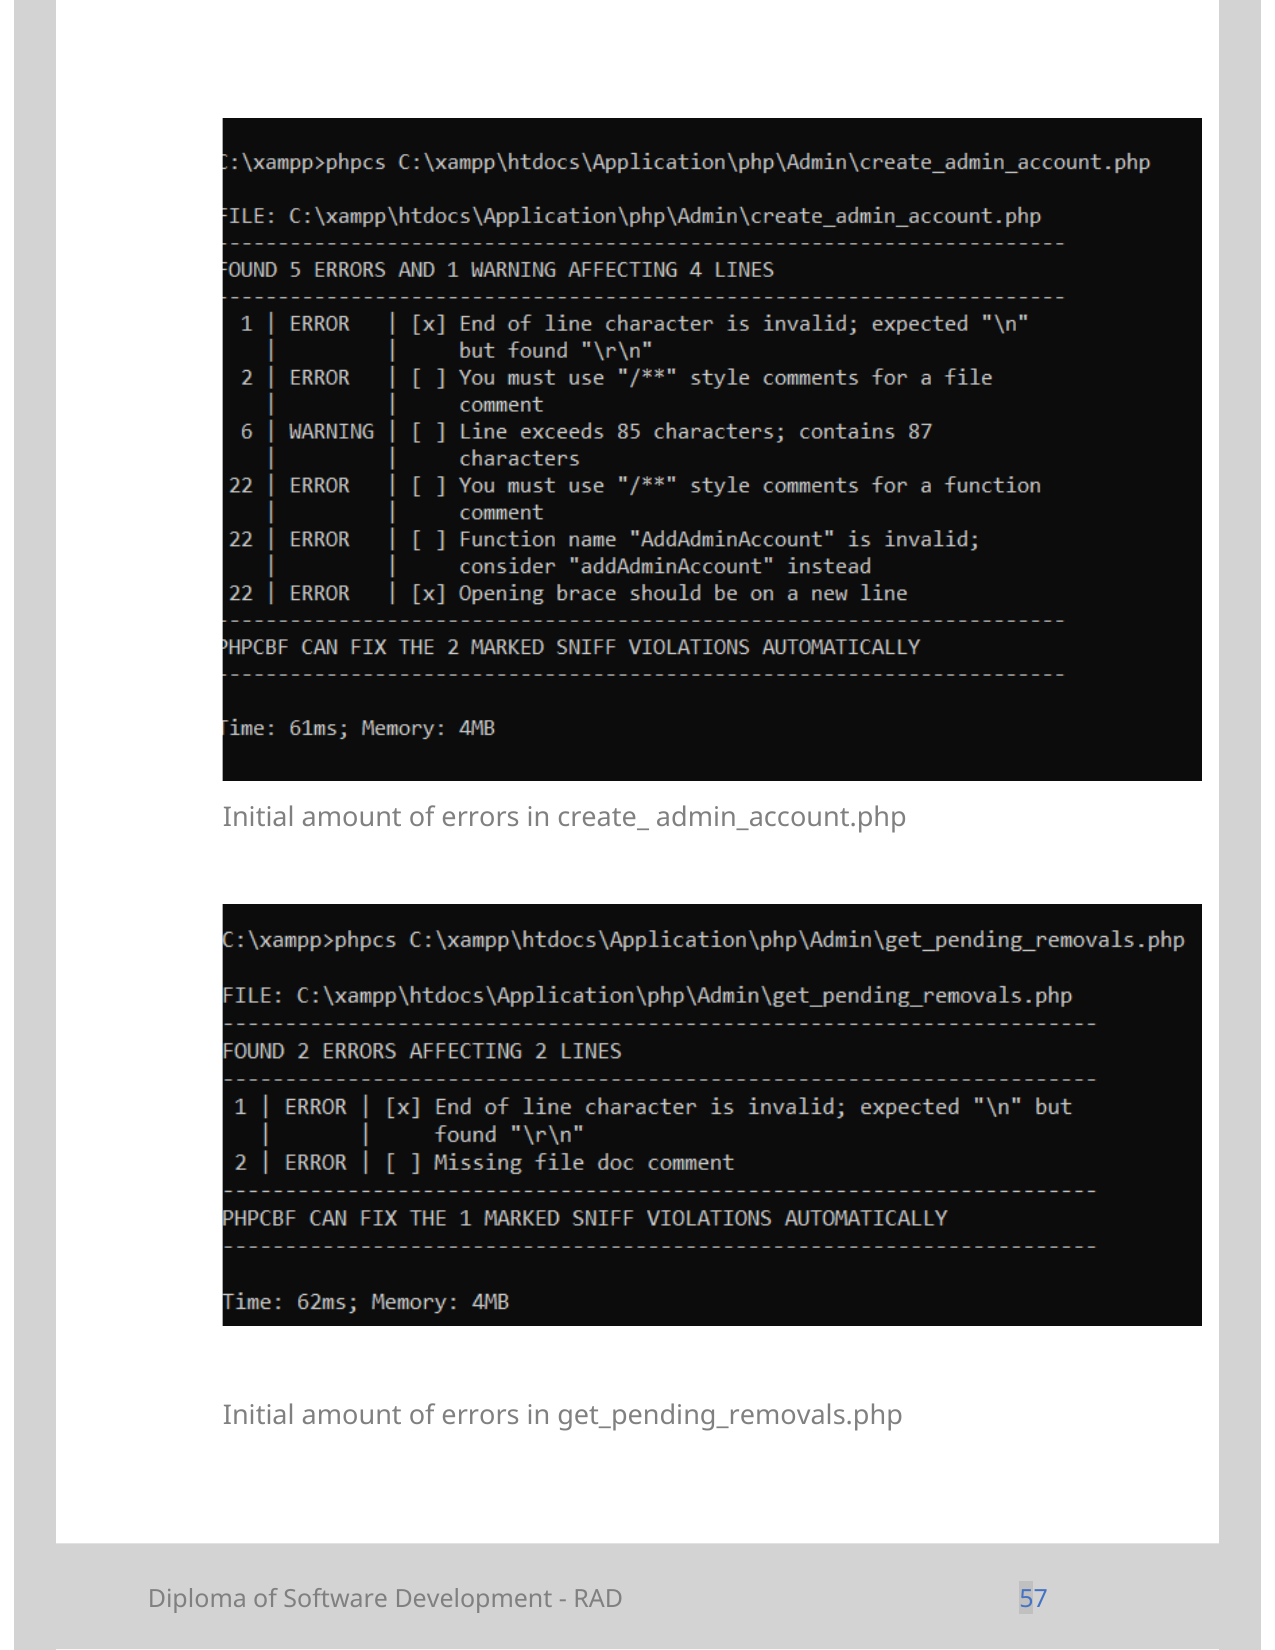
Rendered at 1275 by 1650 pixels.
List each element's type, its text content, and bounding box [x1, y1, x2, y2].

text Initial amount of errors in get_pending_removals.php [223, 1396, 1127, 1432]
text Initial amount of errors in create_ admin_account.php [223, 797, 1127, 834]
picture [222, 904, 1202, 1326]
picture [222, 118, 1202, 781]
